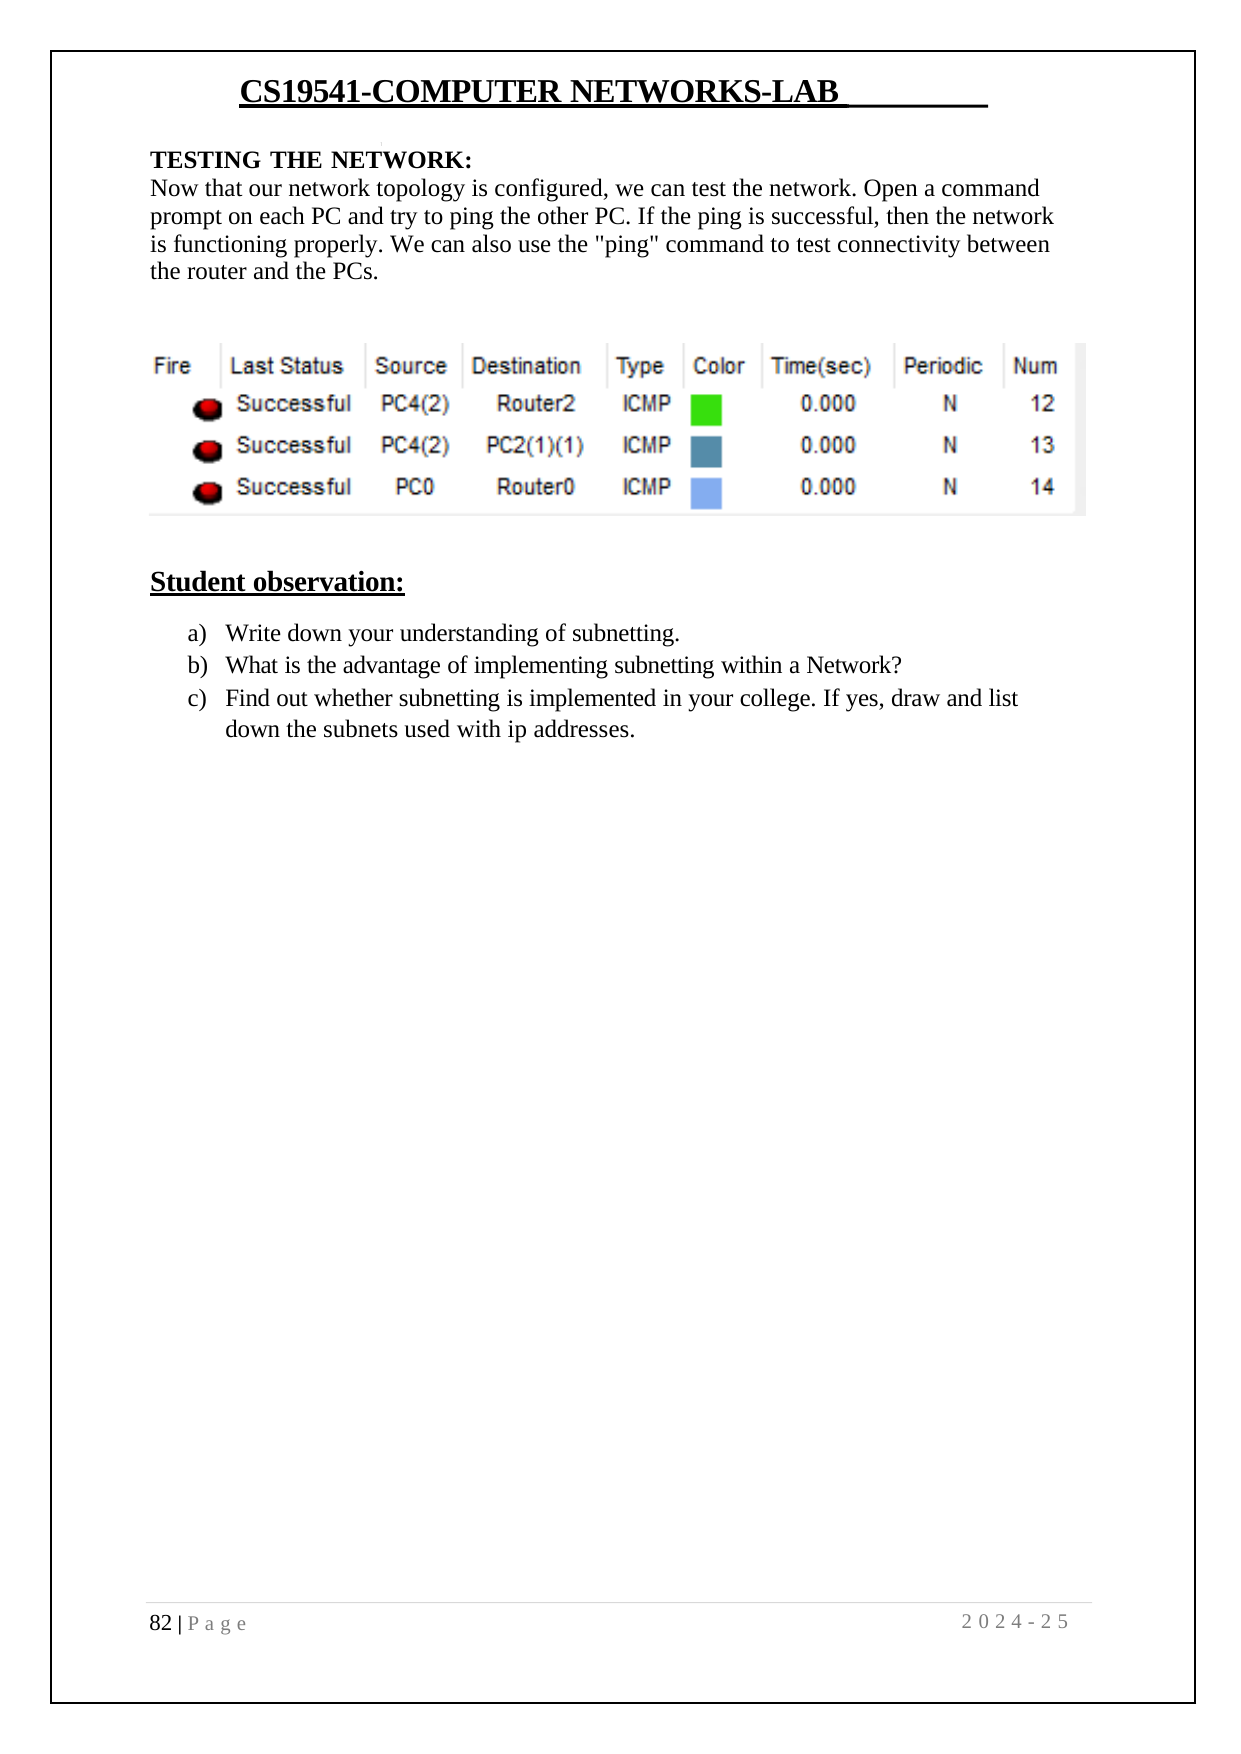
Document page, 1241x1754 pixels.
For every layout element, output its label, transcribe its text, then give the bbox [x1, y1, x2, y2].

list What is the advantage of implementing subnetting within a Network? [187, 650, 1194, 679]
picture [148, 343, 1086, 516]
text Now that our network topology is configured, we can test the network. Open a command prompt on each PC and try to ping the other PC. If the ping is successful, then the network is functioning properly. We can also use the "ping" command to test connectivity between the router and the PCs. [150, 175, 1066, 285]
list Write down your understanding of subnetting. [187, 618, 1194, 647]
text Student observation: [150, 564, 1194, 597]
subtitle TESTING THE NETWORK: [150, 146, 1194, 174]
list Find out whether subnetting is implemented in your college. If yes, draw and list down the subnets used with ip addresses. [187, 683, 1061, 743]
